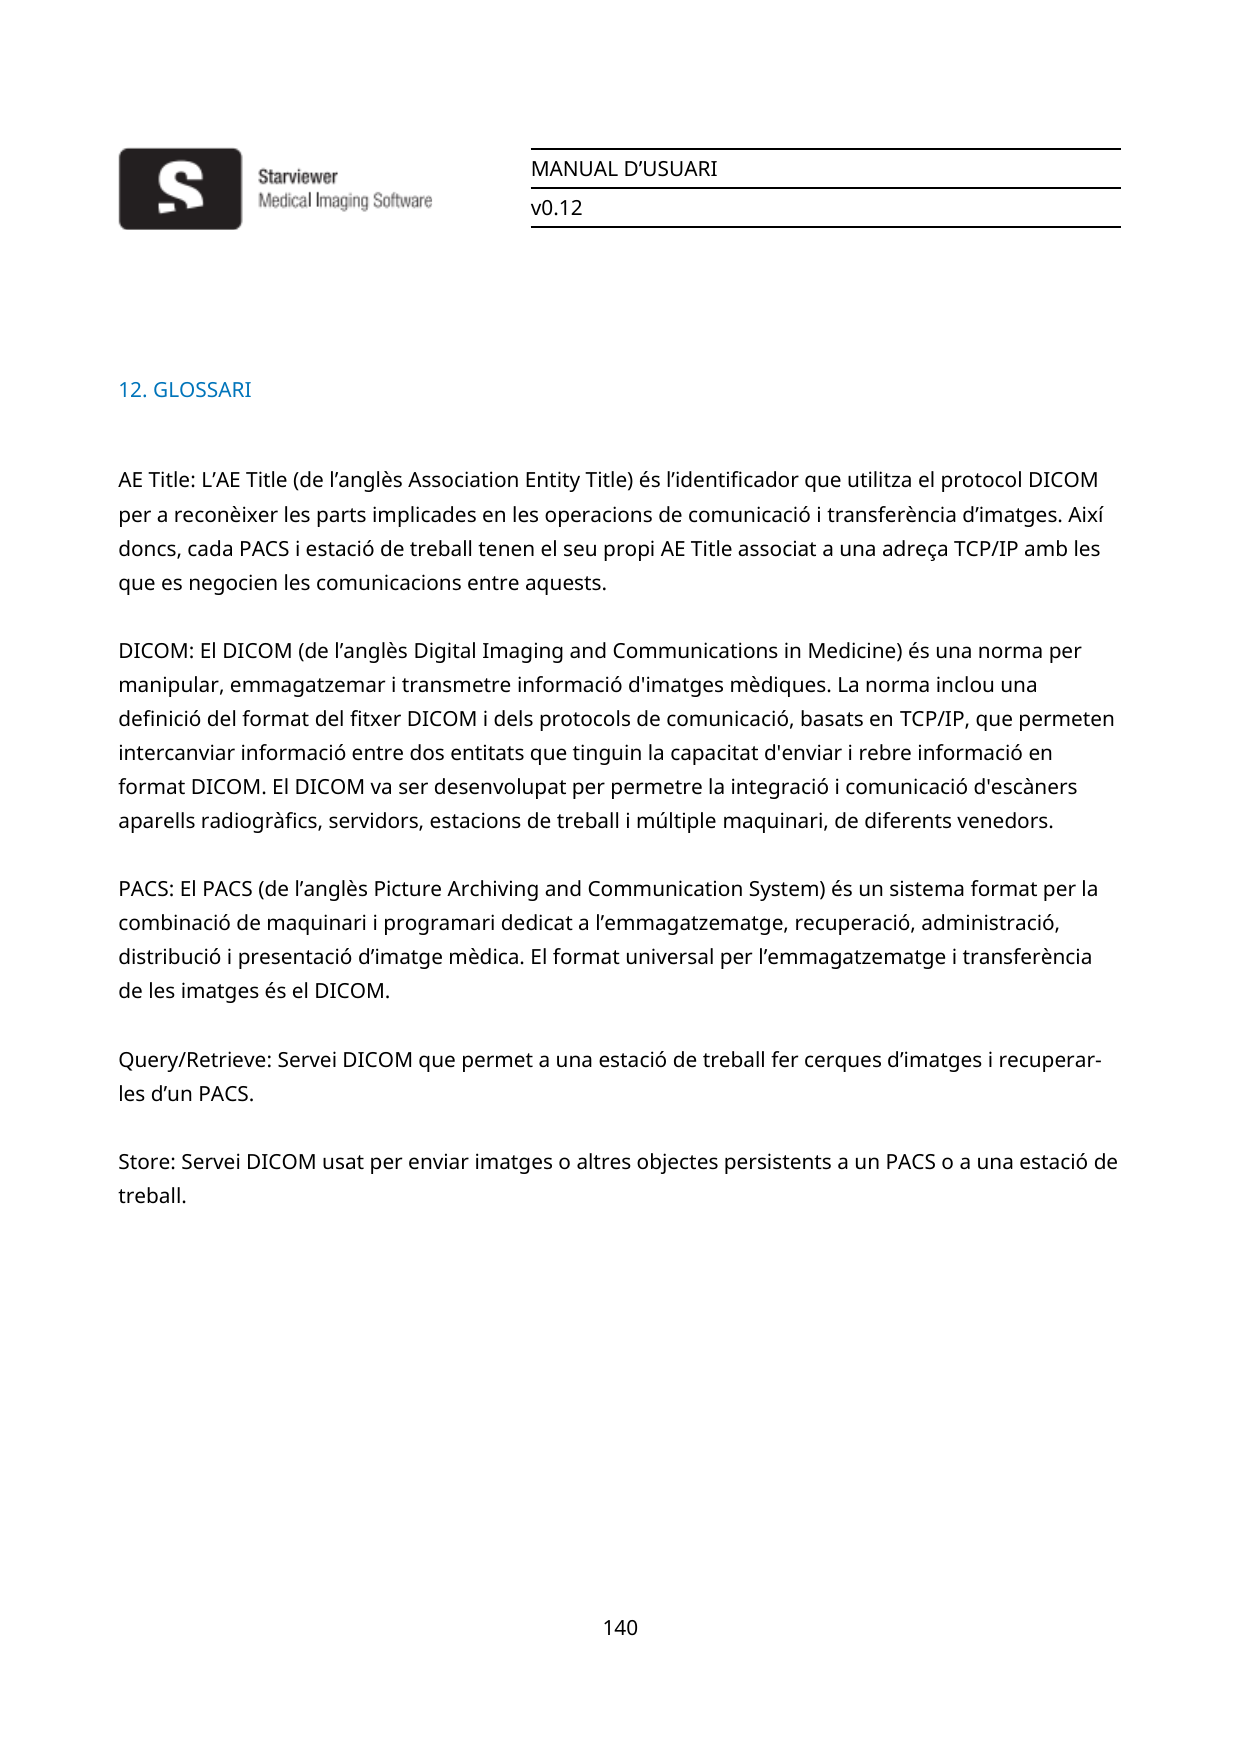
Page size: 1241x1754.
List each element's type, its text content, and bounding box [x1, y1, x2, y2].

text DICOM: El DICOM (de l’anglès Digital Imaging and Communications in Medicine) és una norma per manipular, emmagatzemar i transmetre informació d'imatges mèdiques. La norma inclou una definició del format del fitxer DICOM i dels protocols de comunicació, basats en TCP/IP, que permeten intercanviar informació entre dos entitats que tinguin la capacitat d'enviar i rebre informació en format DICOM. El DICOM va ser desenvolupat per permetre la integració i comunicació d'escàners aparells radiogràfics, servidors, estacions de treball i múltiple maquinari, de diferents venedors. [118, 636, 1122, 835]
subtitle Glossari [118, 375, 1122, 403]
text PACS: El PACS (de l’anglès Picture Archiving and Communication System) és un sistema format per la combinació de maquinari i programari dedicat a l’emmagatzematge, recuperació, administració, distribució i presentació d’imatge mèdica. El format universal per l’emmagatzematge i transferència de les imatges és el DICOM. [118, 874, 1122, 1005]
text AE Title: L’AE Title (de l’anglès Association Entity Title) és l’identificador que utilitza el protocol DICOM per a reconèixer les parts implicades en les operacions de comunicació i transferència d’imatges. Així doncs, cada PACS i estació de treball tenen el seu propi AE Title associat a una adreça TCP/IP amb les que es negocien les comunicacions entre aquests. [118, 466, 1122, 596]
text Query/Retrieve: Servei DICOM que permet a una estació de treball fer cerques d’imatges i recuperar-les d’un PACS. [118, 1045, 1122, 1107]
text Store: Servei DICOM usat per enviar imatges o altres objectes persistents a un PACS o a una estació de treball. [118, 1147, 1122, 1209]
